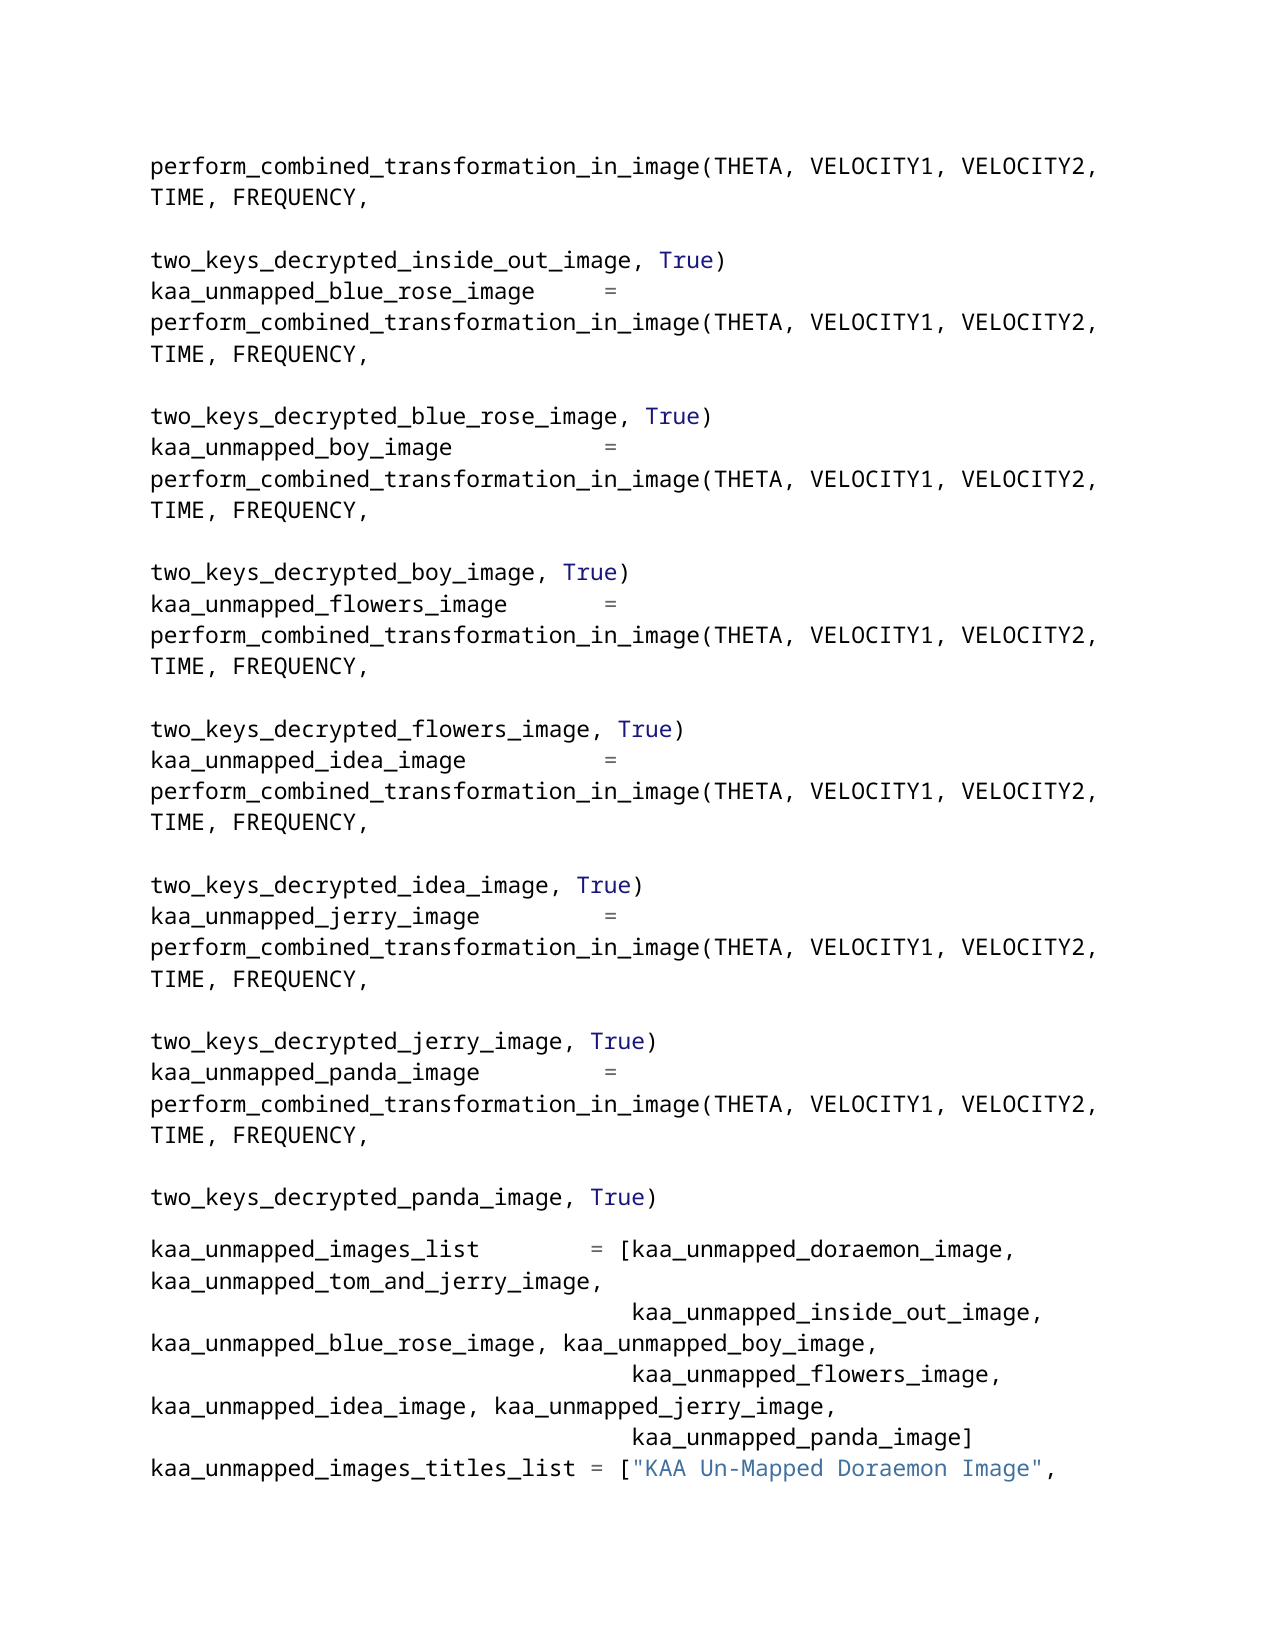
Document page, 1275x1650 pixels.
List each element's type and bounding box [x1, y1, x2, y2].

text [150, 1233, 1125, 1483]
text [150, 150, 1125, 1212]
